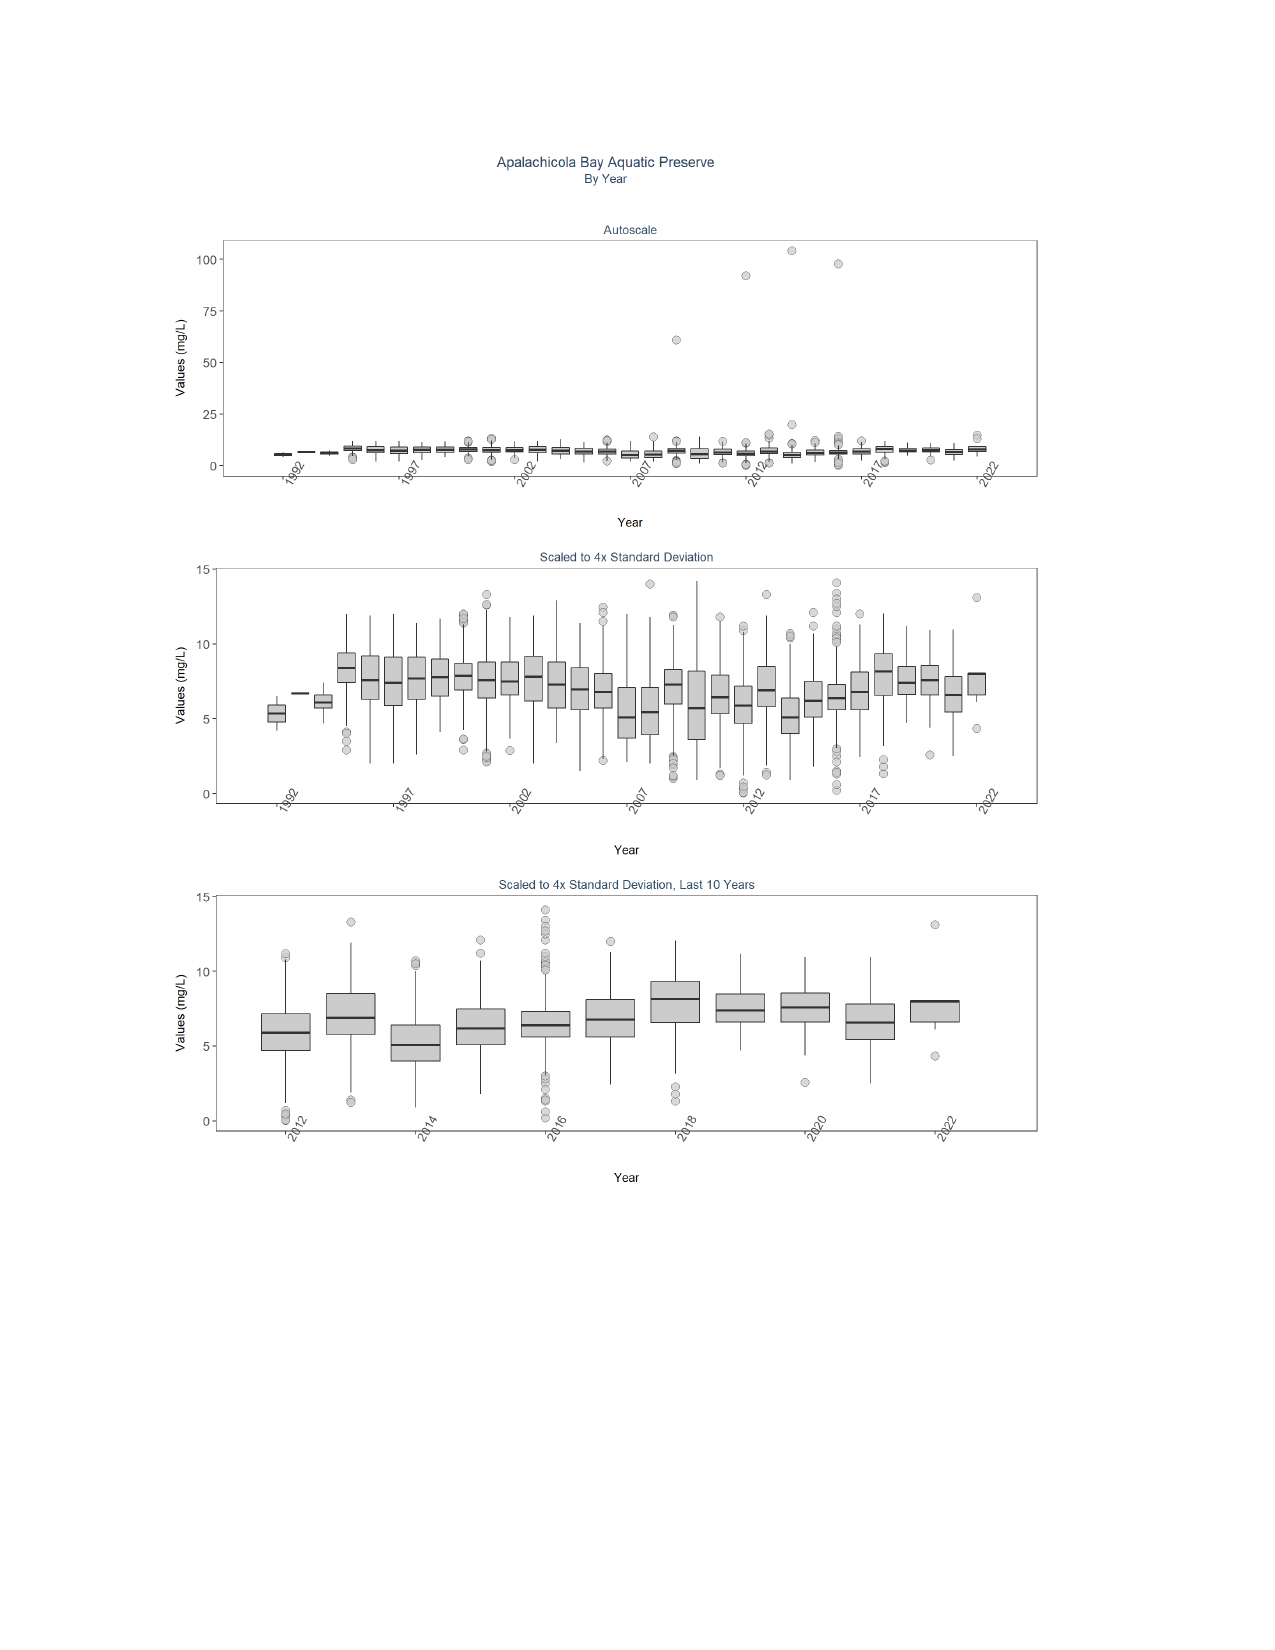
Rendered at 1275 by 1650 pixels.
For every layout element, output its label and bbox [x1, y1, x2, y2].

picture [168, 150, 1044, 1200]
